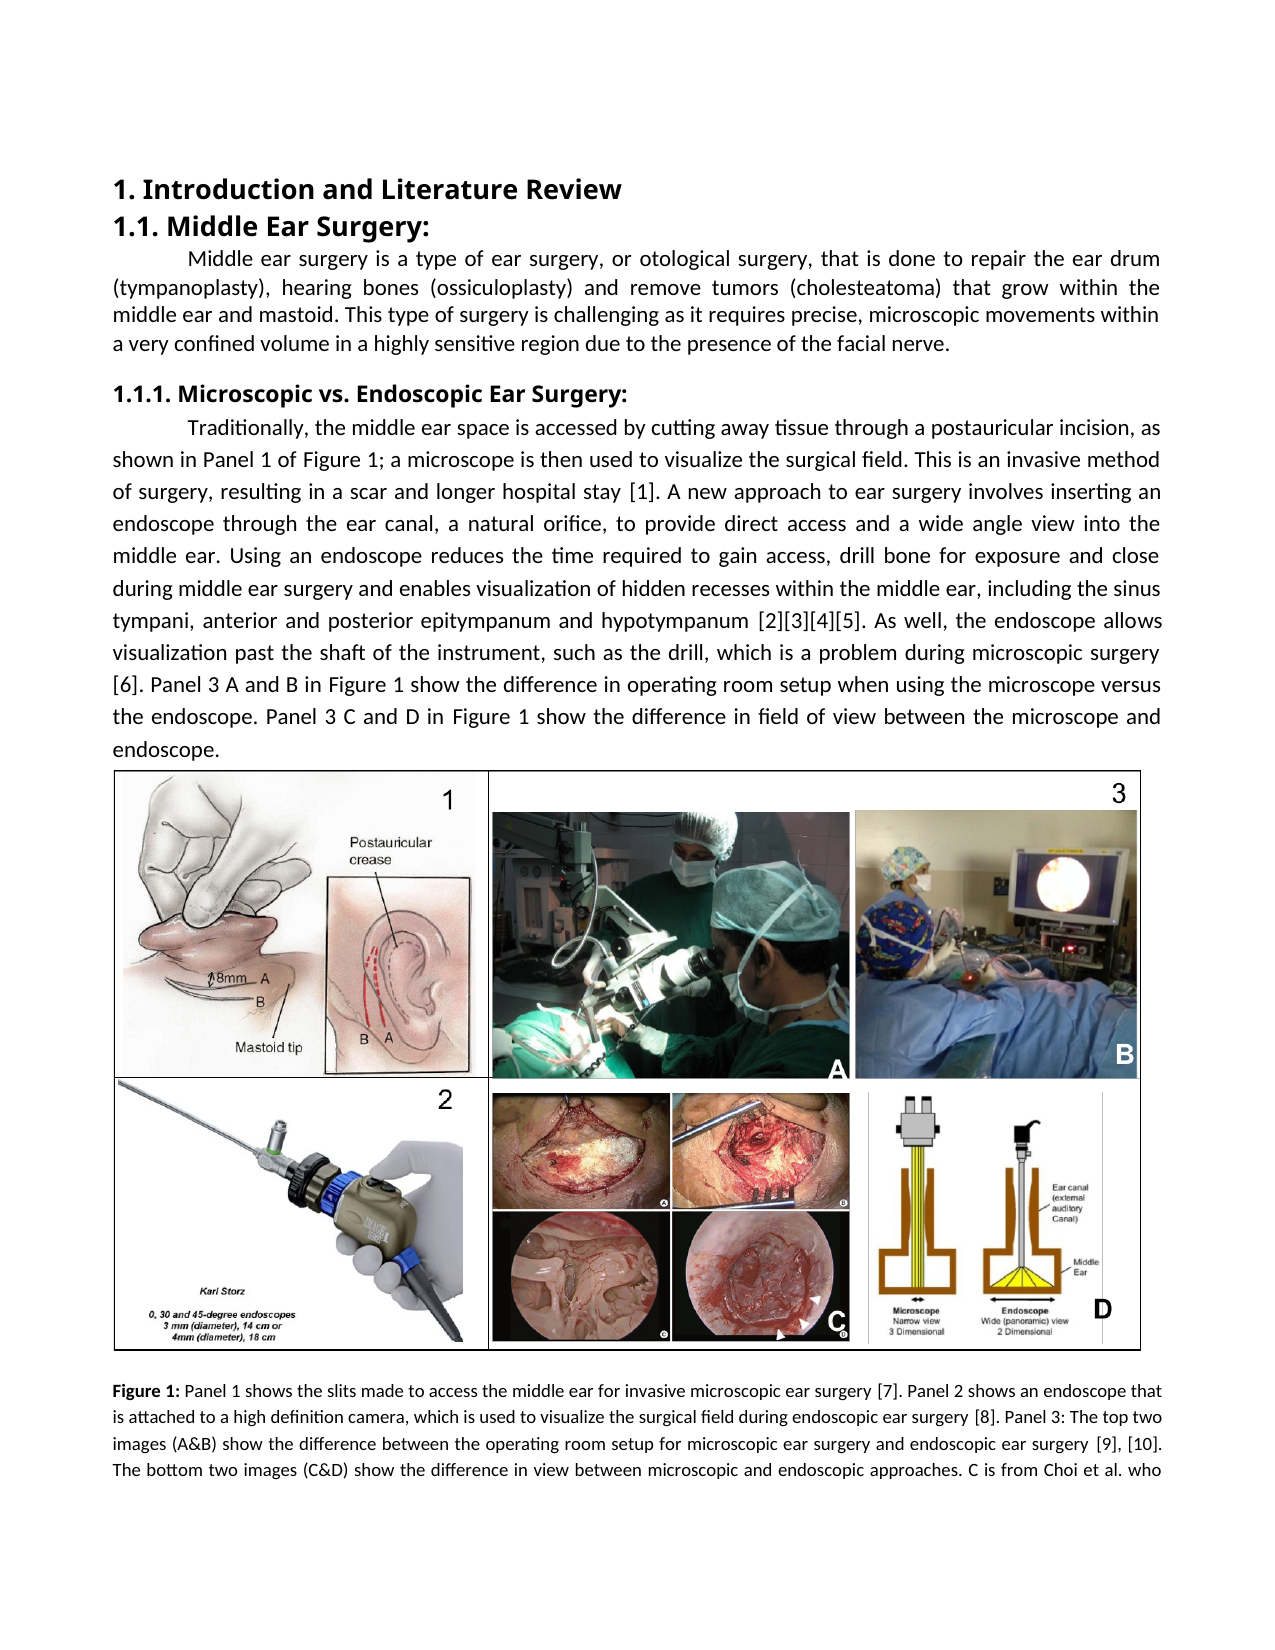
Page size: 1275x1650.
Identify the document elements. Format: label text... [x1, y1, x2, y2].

picture [113, 766, 1162, 1354]
text Middle ear surgery is a type of ear surgery, or otological surgery, that is done to repair the ear drum (tympanoplasty), hearing bones (ossiculoplasty) and remove tumors (cholesteatoma) that grow within the middle ear and mastoid. This type of surgery is challenging as it requires precise, microscopic movements within a very confined volume in a highly sensitive region due to the presence of the facial nerve. [112, 244, 1162, 357]
subtitle 1.1. Middle Ear Surgery: [112, 208, 1162, 244]
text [112, 1379, 1162, 1481]
subtitle 1. Introduction and Literature Review [112, 171, 1162, 208]
subtitle 1.1.1. Microscopic vs. Endoscopic Ear Surgery: [112, 377, 1162, 409]
